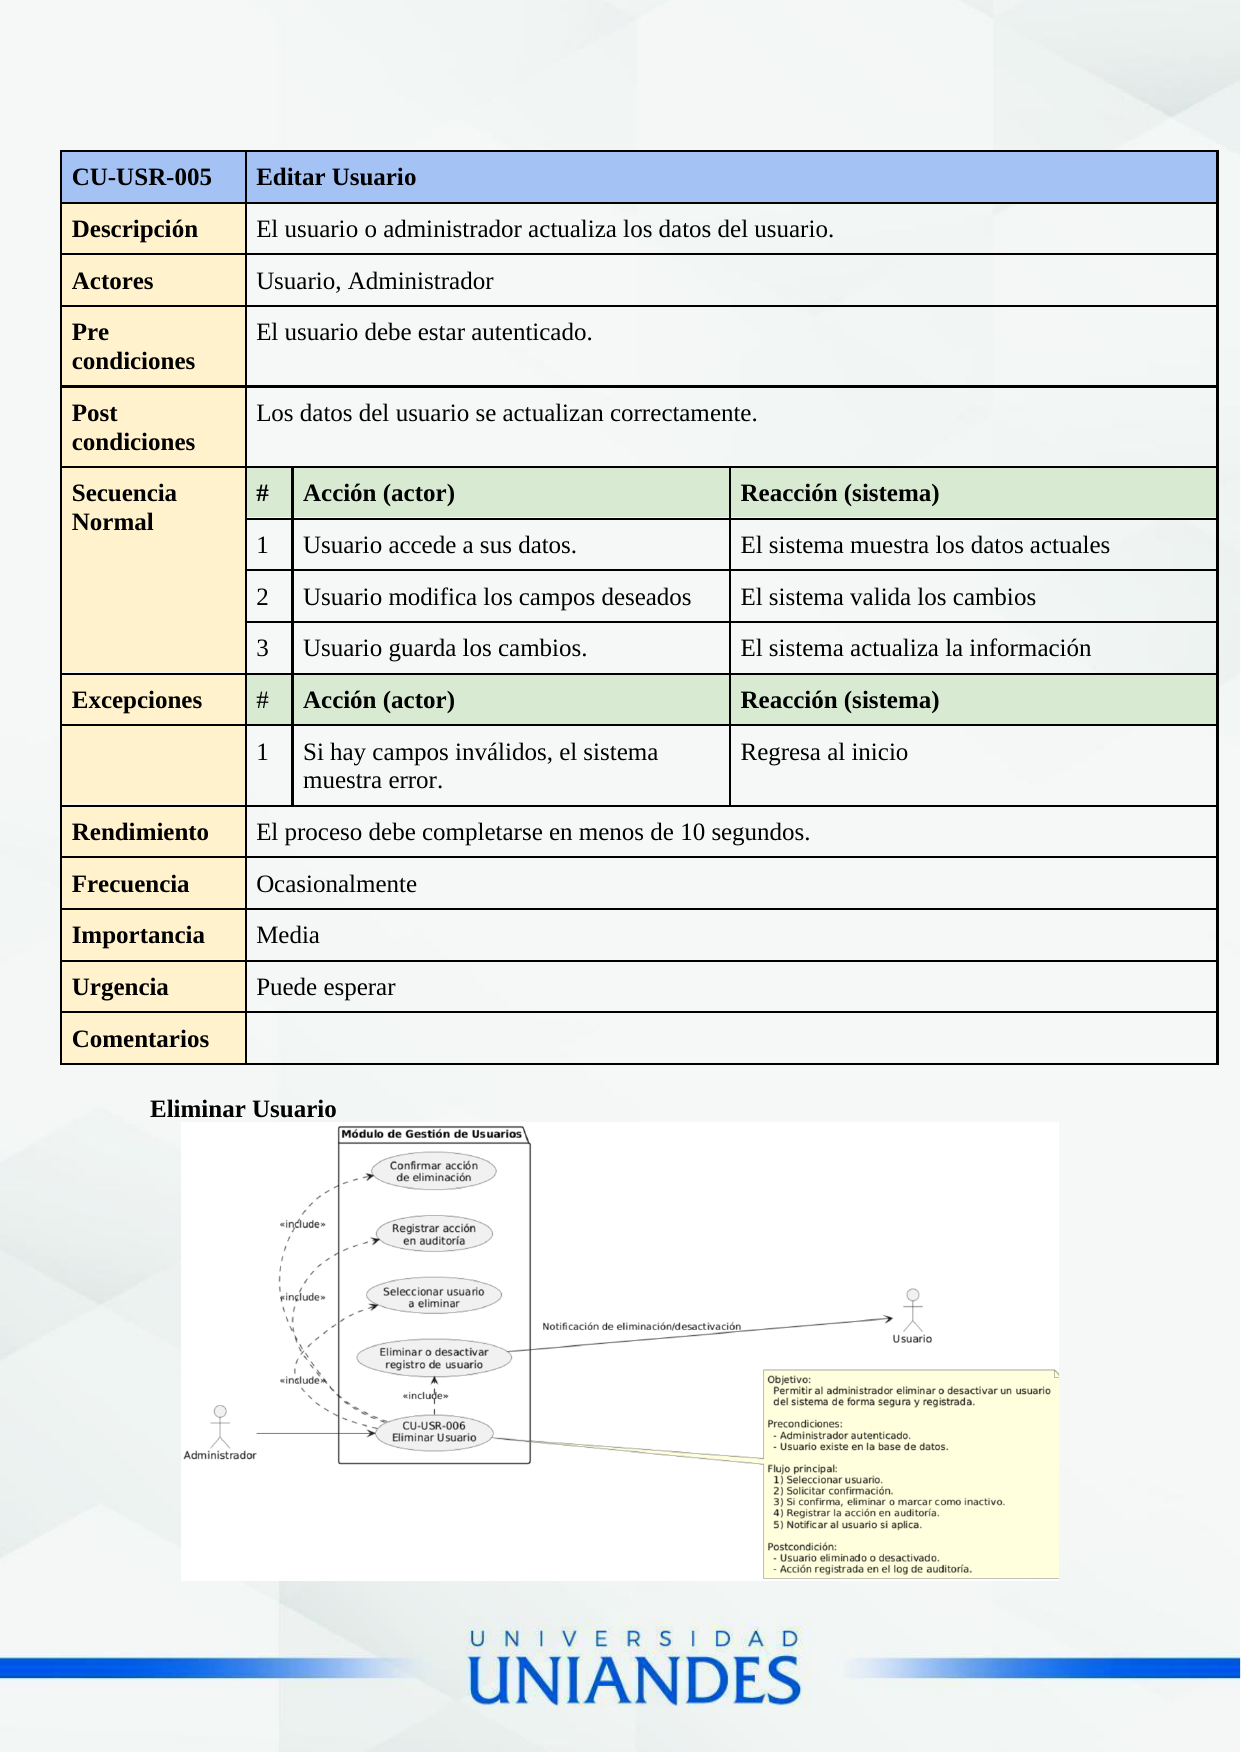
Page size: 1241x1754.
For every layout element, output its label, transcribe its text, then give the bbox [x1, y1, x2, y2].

table_cell 3 [247, 623, 291, 672]
table_cell El sistema valida los cambios [731, 571, 1216, 621]
table_cell Usuario modifica los campos deseados [294, 571, 729, 621]
table_cell Actores [62, 255, 245, 305]
table_cell Acción (actor) [294, 675, 729, 724]
table_cell Reacción (sistema) [731, 675, 1216, 724]
table_header Editar Usuario [247, 152, 1216, 202]
table_cell Los datos del usuario se actualizan correctamente. [247, 388, 1216, 466]
table_cell Frecuencia [62, 858, 245, 908]
table_header CU-USR-005 [62, 152, 245, 202]
table_cell Reacción (sistema) [731, 468, 1216, 517]
table_cell Acción (actor) [294, 468, 729, 517]
table_cell Usuario guarda los cambios. [294, 623, 729, 672]
table_cell Si hay campos inválidos, el sistema muestra error. [294, 726, 729, 804]
table_cell Comentarios [62, 1013, 245, 1063]
table_cell Puede esperar [247, 962, 1216, 1011]
table_cell Pre condiciones [62, 307, 245, 385]
table_cell Secuencia Normal [62, 468, 245, 672]
table_cell Usuario, Administrador [247, 255, 1216, 305]
table_cell El usuario o administrador actualiza los datos del usuario. [247, 204, 1216, 253]
table_cell [62, 726, 245, 804]
table_cell Rendimiento [62, 807, 245, 856]
table_cell El usuario debe estar autenticado. [247, 307, 1216, 385]
text Eliminar Usuario [150, 1094, 1090, 1122]
table_cell 2 [247, 571, 291, 621]
table_cell Regresa al inicio [731, 726, 1216, 804]
table_cell # [247, 675, 291, 724]
table_cell Descripción [62, 204, 245, 253]
table_cell Ocasionalmente [247, 858, 1216, 908]
table_cell Excepciones [62, 675, 245, 724]
table_cell Media [247, 910, 1216, 959]
table_cell Usuario accede a sus datos. [294, 520, 729, 569]
table_cell 1 [247, 520, 291, 569]
picture [0, 0, 1241, 1752]
table_cell El sistema actualiza la información [731, 623, 1216, 672]
table_cell Post condiciones [62, 388, 245, 466]
table_cell El sistema muestra los datos actuales [731, 520, 1216, 569]
table_cell [247, 1013, 1216, 1063]
table_cell 1 [247, 726, 291, 804]
table_cell Urgencia [62, 962, 245, 1011]
table_cell Importancia [62, 910, 245, 959]
table_cell # [247, 468, 291, 517]
table_cell El proceso debe completarse en menos de 10 segundos. [247, 807, 1216, 856]
